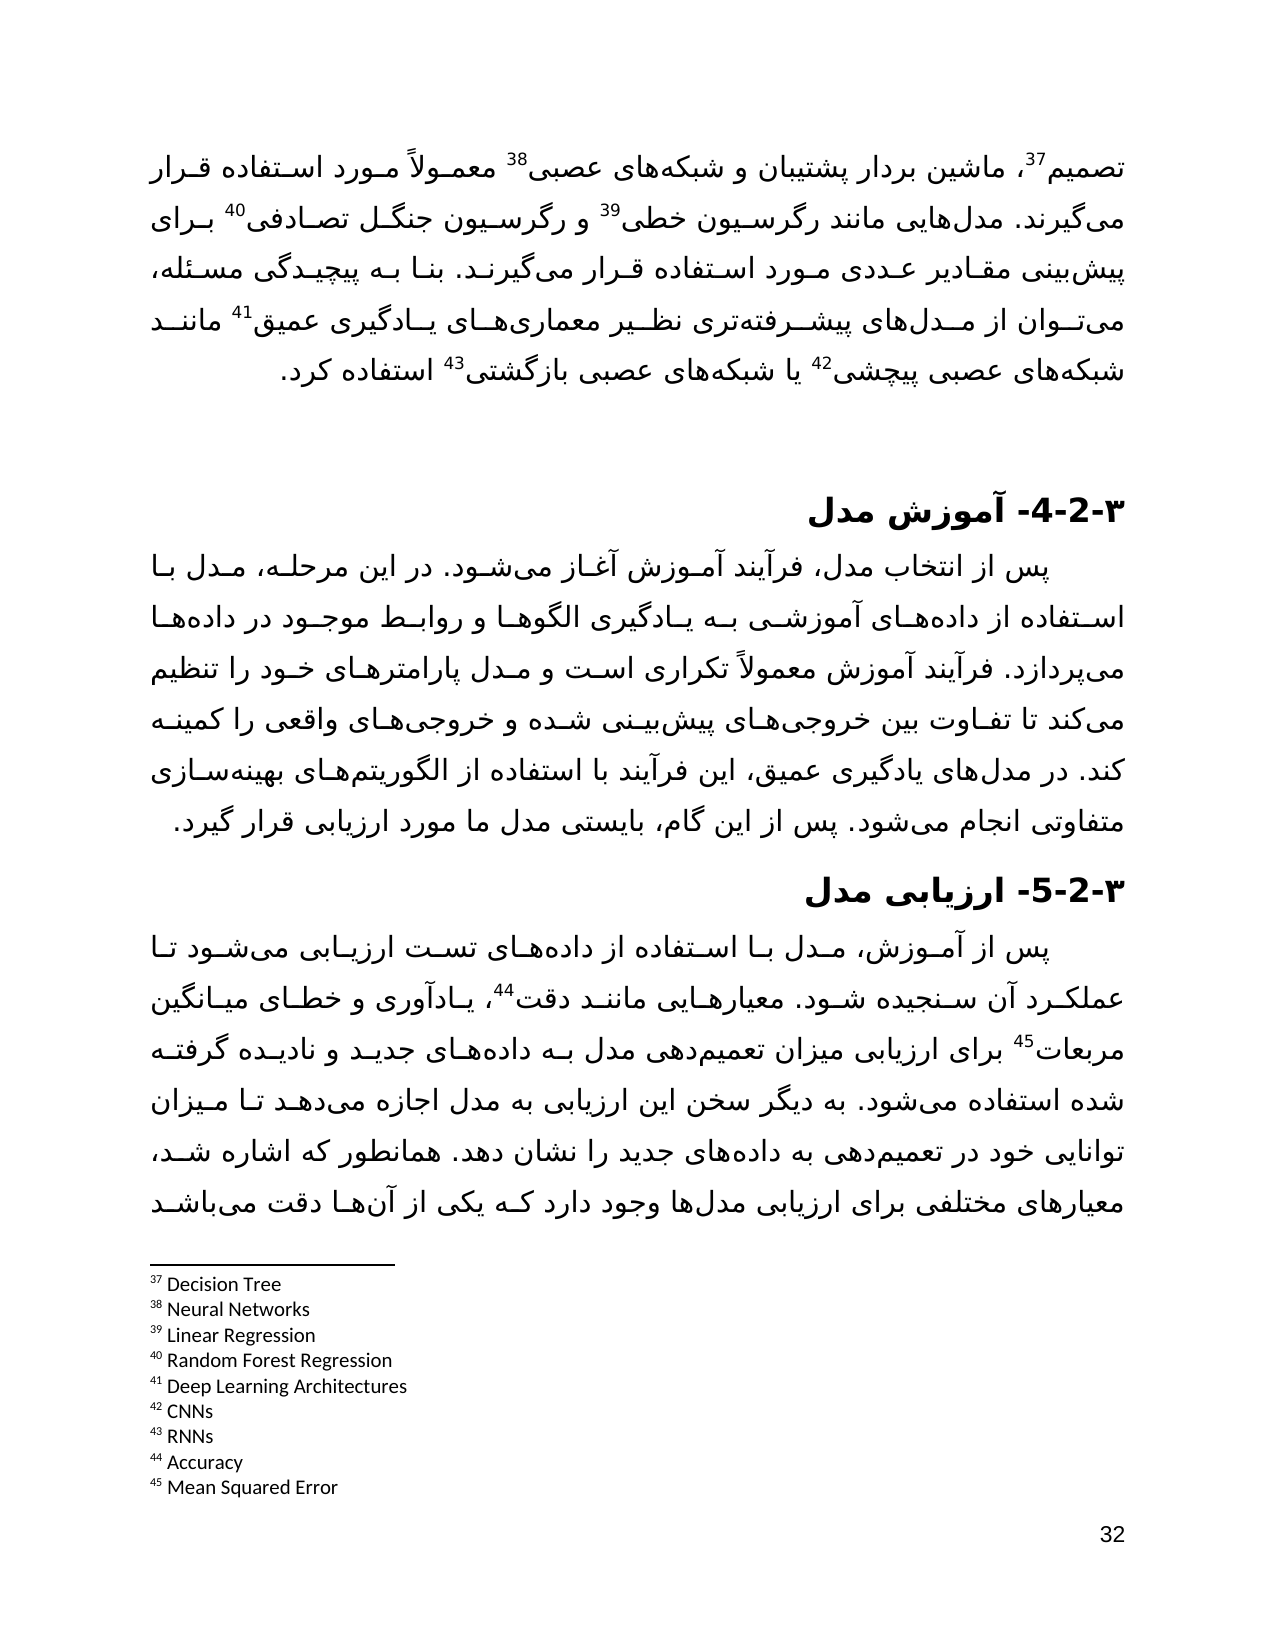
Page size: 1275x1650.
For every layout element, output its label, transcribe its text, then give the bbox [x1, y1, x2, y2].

subtitle 5-2-۳- ارزیابی مدل [150, 872, 1125, 911]
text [150, 930, 1125, 1219]
subtitle 4-2-۳- آموزش مدل [150, 491, 1125, 530]
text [150, 150, 1125, 388]
text پس از انتخاب مدل، فرآیند آموزش آغاز می‌شود. در این مرحله، مدل با استفاده از داده‌های آموزشی به یادگیری الگوها و روابط موجود در داده‌ها می‌پردازد. فرآیند آموزش معمولاً تکراری است و مدل پارامترهای خود را تنظیم می‌کند تا تفاوت بین خروجی‌های پیش‌بینی شده و خروجی‌های واقعی را کمینه کند. در مدل‌های یادگیری عمیق، این فرآیند با استفاده از الگوریتم‌های بهینه‌سازی متفاوتی انجام می‌شود. پس از این گام، بایستی مدل ما مورد ارزیابی قرار گیرد. [150, 550, 1125, 838]
